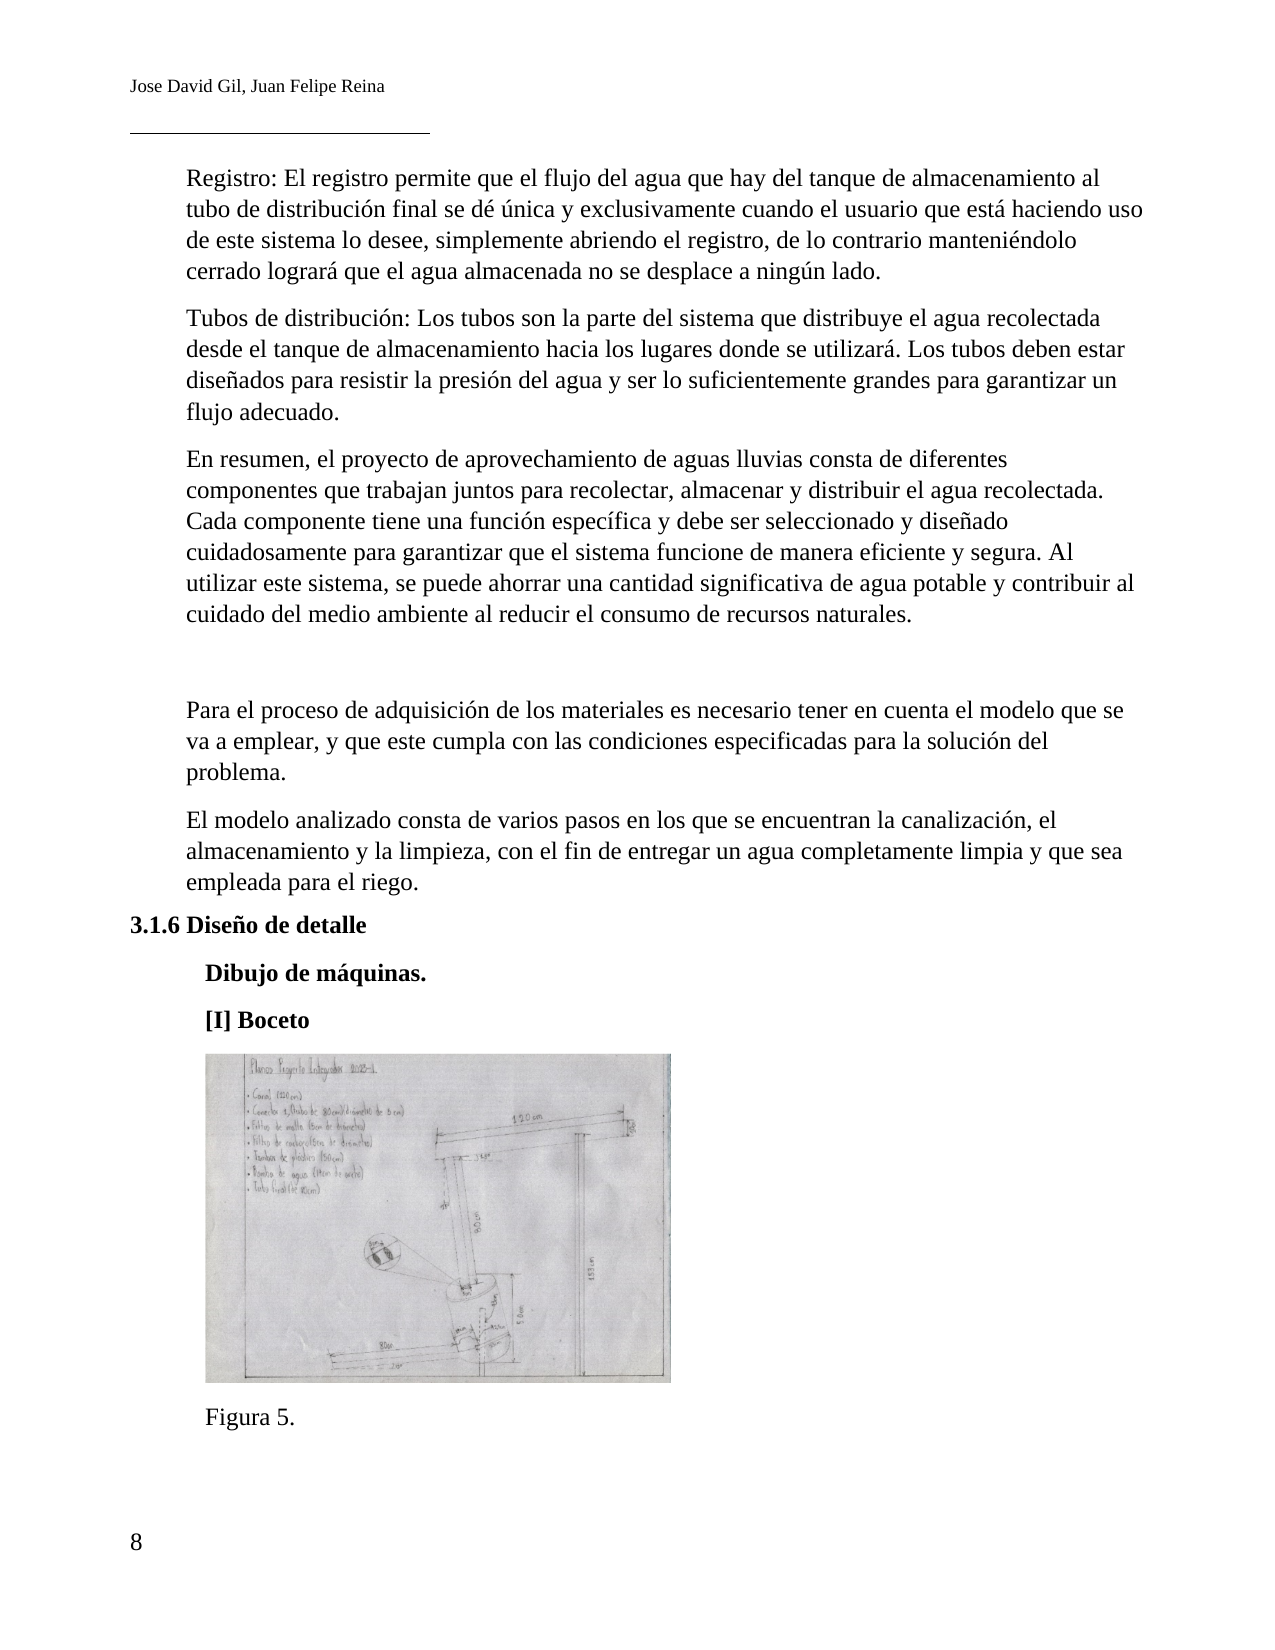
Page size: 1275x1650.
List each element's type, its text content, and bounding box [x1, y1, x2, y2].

text 3.1.6 Diseño de detalle [130, 910, 1145, 939]
text En resumen, el proyecto de aprovechamiento de aguas lluvias consta de diferentes componentes que trabajan juntos para recolectar, almacenar y distribuir el agua recolectada. Cada componente tiene una función específica y debe ser seleccionado y diseñado cuidadosamente para garantizar que el sistema funcione de manera eficiente y segura. Al utilizar este sistema, se puede ahorrar una cantidad significativa de agua potable y contribuir al cuidado del medio ambiente al reducir el consumo de recursos naturales. [186, 444, 1145, 628]
text Tubos de distribución: Los tubos son la parte del sistema que distribuye el agua recolectada desde el tanque de almacenamiento hacia los lugares donde se utilizará. Los tubos deben estar diseñados para resistir la presión del agua y ser lo suficientemente grandes para garantizar un flujo adecuado. [186, 303, 1145, 425]
text [I] Boceto [205, 1005, 1145, 1034]
picture [206, 1054, 670, 1383]
text El modelo analizado consta de varios pasos en los que se encuentran la canalización, el almacenamiento y la limpieza, con el fin de entregar un agua completamente limpia y que sea empleada para el riego. [186, 805, 1145, 896]
text Figura 5. [205, 1402, 1145, 1431]
text Registro: El registro permite que el flujo del agua que hay del tanque de almacenamiento al tubo de distribución final se dé única y exclusivamente cuando el usuario que está haciendo uso de este sistema lo desee, simplemente abriendo el registro, de lo contrario manteniéndolo cerrado logrará que el agua almacenada no se desplace a ningún lado. [186, 163, 1145, 284]
text Para el proceso de adquisición de los materiales es necesario tener en cuenta el modelo que se va a emplear, y que este cumpla con las condiciones especificadas para la solución del problema. [186, 695, 1145, 786]
text Dibujo de máquinas. [205, 958, 1145, 986]
